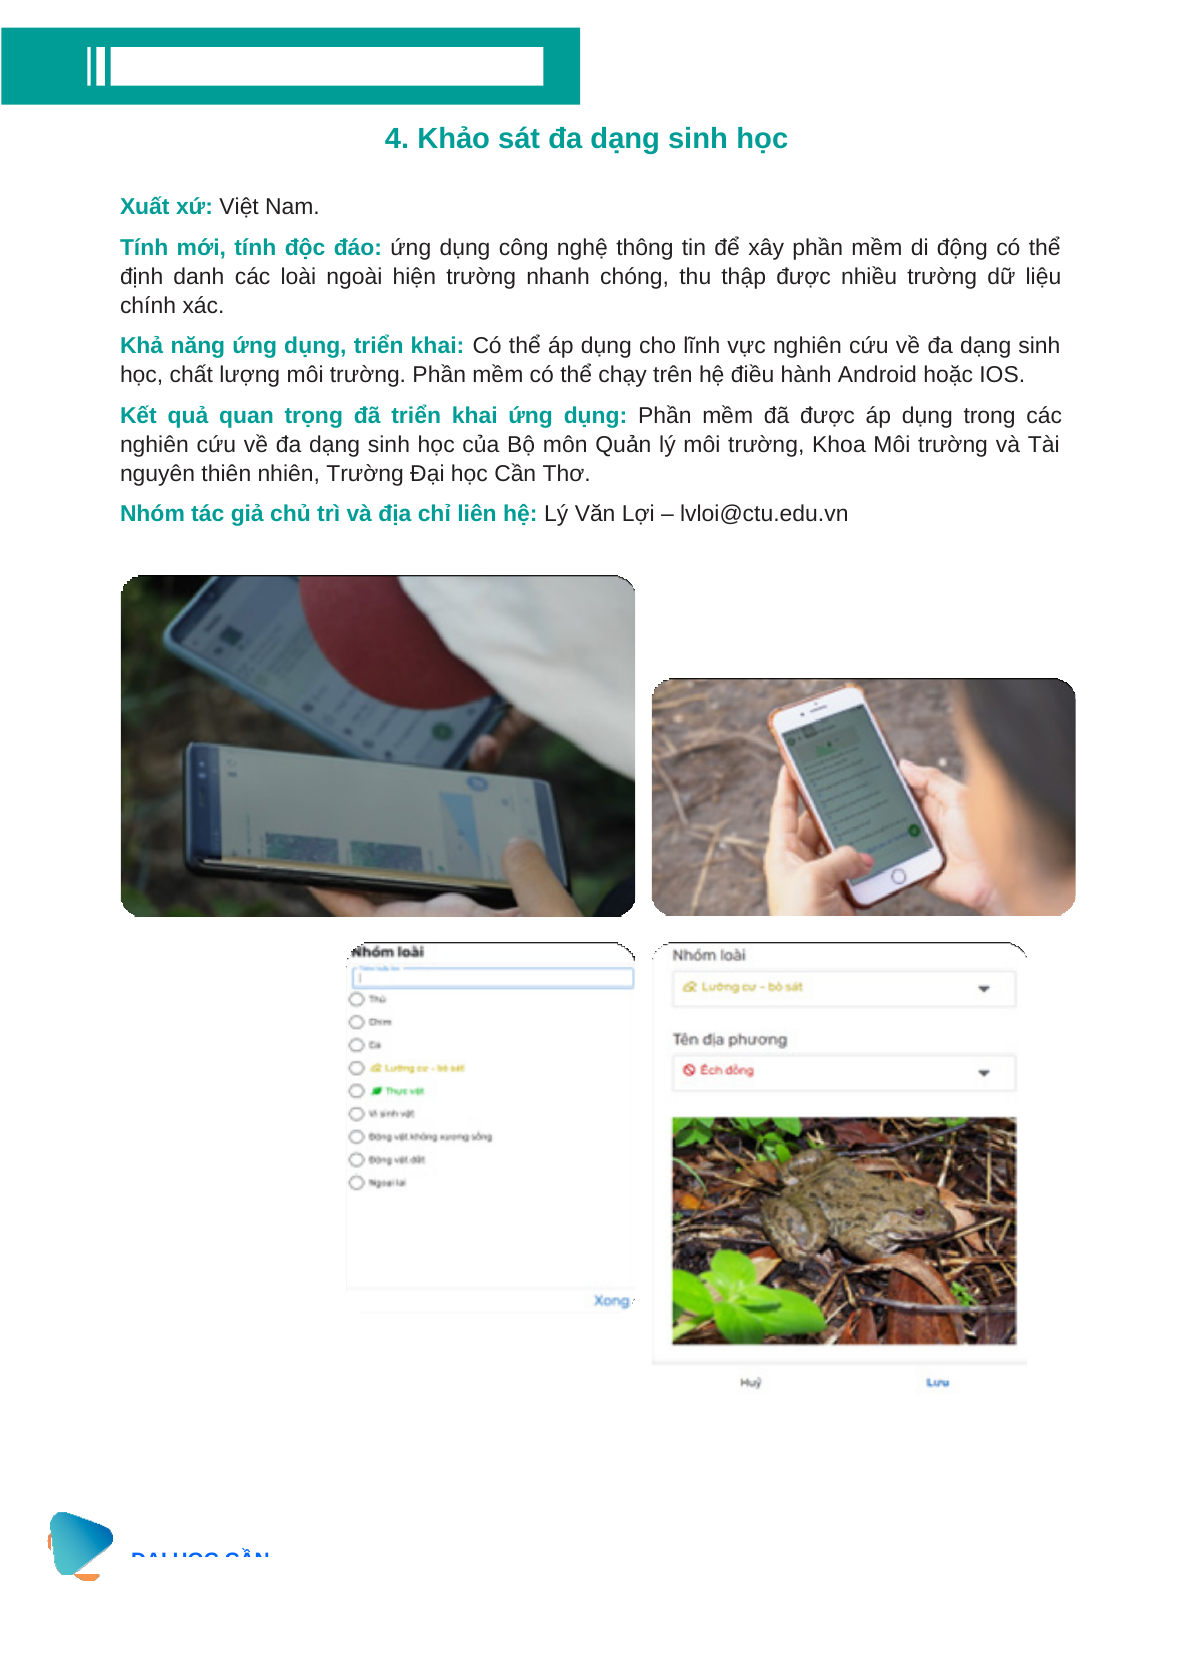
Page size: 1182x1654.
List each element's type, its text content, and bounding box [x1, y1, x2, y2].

picture [120, 575, 636, 917]
picture [47, 1510, 113, 1581]
picture [343, 941, 635, 1314]
text Xuất xứ: Việt Nam. [120, 193, 1175, 219]
text Kết quả quan trọng đã triển khai ứng dụng: Phần mềm đã được áp dụng trong các nghiên cứu về đa dạng sinh học của Bộ môn Quản lý môi trường, Khoa Môi trường và Tài nguyên thiên nhiên, Trường Đại học Cần Thơ. [120, 402, 1062, 486]
picture [651, 677, 1076, 916]
subtitle Khảo sát đa dạng sinh học [384, 121, 1175, 155]
text Khả năng ứng dụng, triển khai: Có thể áp dụng cho lĩnh vực nghiên cứu về đa dạng sinh học, chất lượng môi trường. Phần mềm có thể chạy trên hệ điều hành Android hoặc IOS. [120, 332, 1062, 388]
text Tính mới, tính độc đáo: ứng dụng công nghệ thông tin để xây phần mềm di động có thể định danh các loài ngoài hiện trường nhanh chóng, thu thập được nhiều trường dữ liệu chính xác. [120, 234, 1062, 318]
text Nhóm tác giả chủ trì và địa chỉ liên hệ: Lý Văn Lợi – lvloi@ctu.edu.vn [120, 500, 1175, 527]
picture [651, 941, 1028, 1397]
